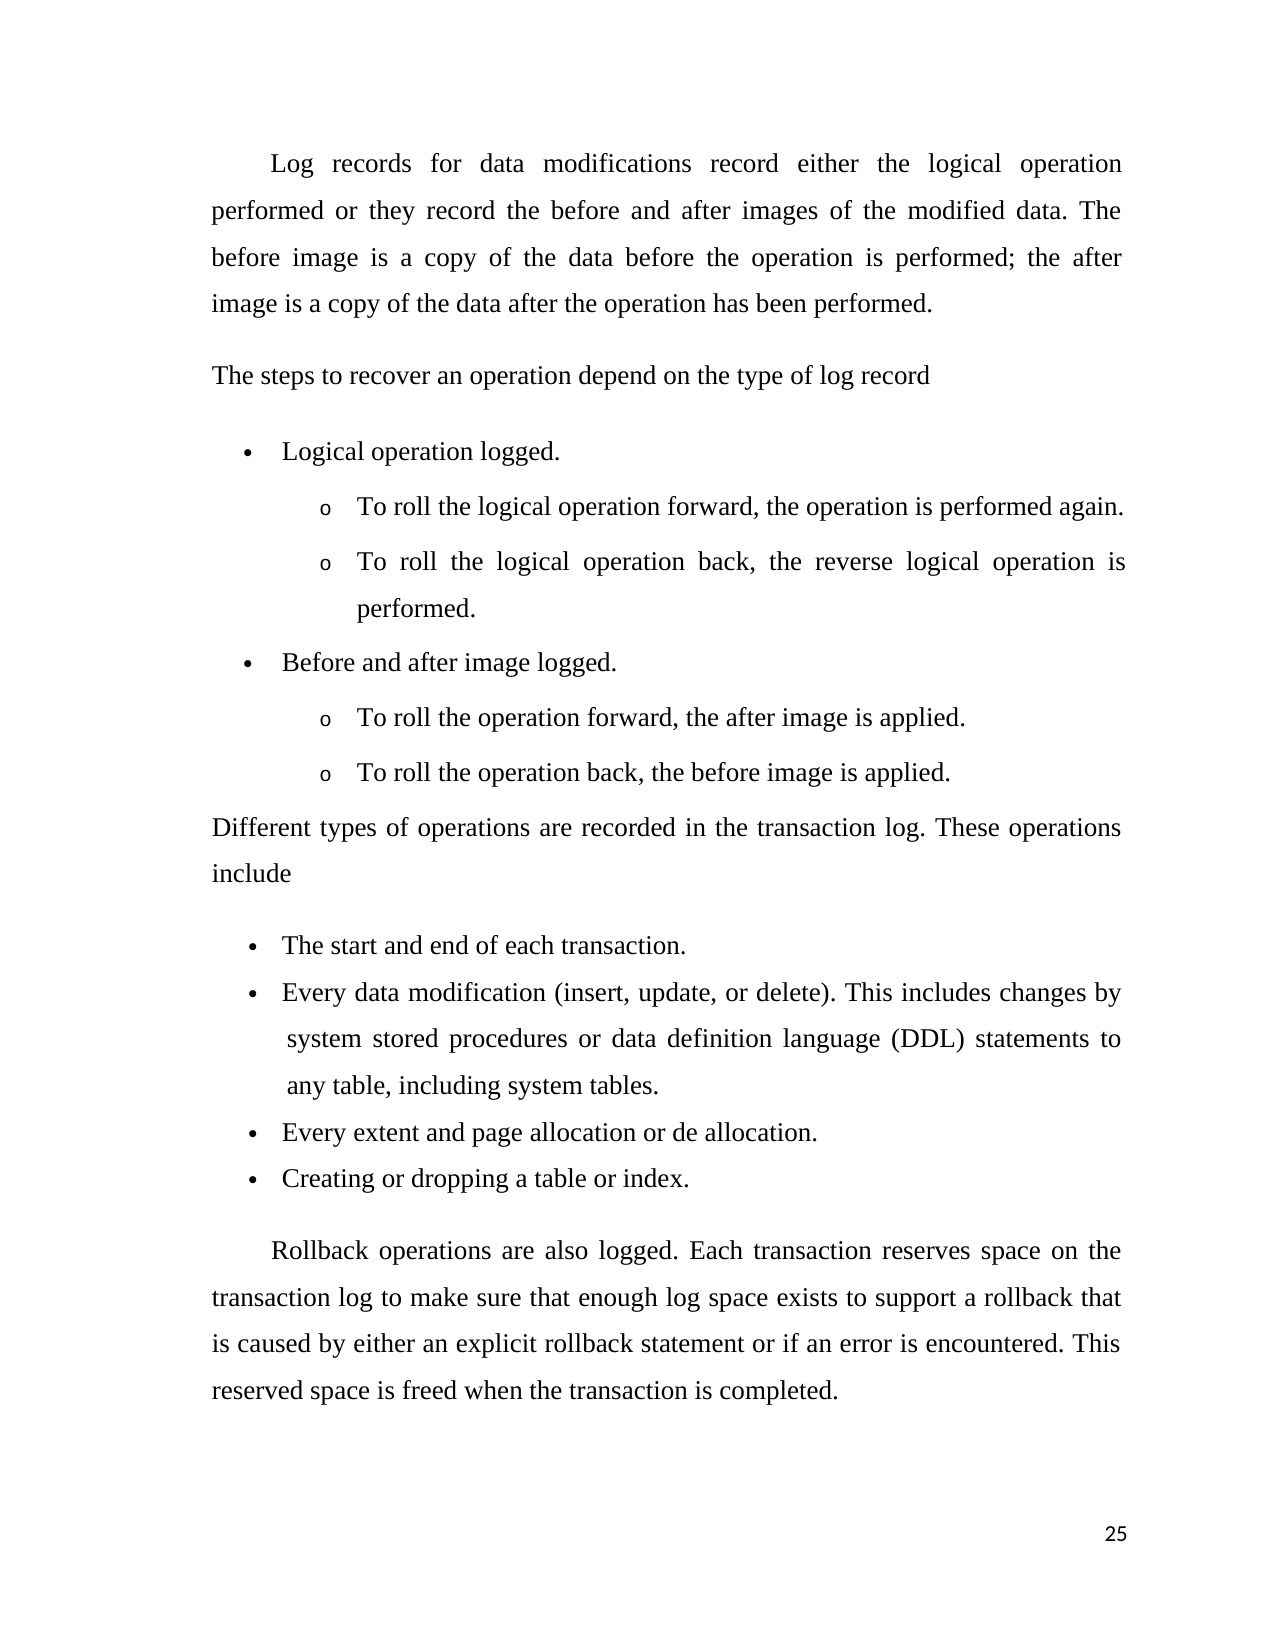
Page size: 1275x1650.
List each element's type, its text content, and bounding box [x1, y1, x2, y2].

list To roll the operation forward, the after image is applied. [319, 701, 1127, 732]
text The steps to recover an operation depend on the type of log record [212, 359, 1122, 390]
text Different types of operations are recorded in the transaction log. These operations include [212, 811, 1122, 889]
list To roll the operation back, the before image is applied. [319, 756, 1127, 787]
list Every data modification (insert, update, or delete). This includes changes by system stored procedures or data definition language (DDL) statements to any table, including system tables. [249, 976, 1122, 1100]
text Log records for data modifications record either the logical operation performed or they record the before and after images of the modified data. The before image is a copy of the data before the operation is performed; the after image is a copy of the data after the operation has been performed. [211, 148, 1123, 319]
list To roll the logical operation back, the reverse logical operation is performed. [319, 545, 1127, 623]
list The start and end of each transaction. [249, 929, 1122, 960]
list Logical operation logged. [244, 435, 1127, 466]
text Rollback operations are also logged. Each transaction reserves space on the transaction log to make sure that enough log space exists to support a rollback that is caused by either an explicit rollback statement or if an error is encountered. This reserved space is freed when the transaction is completed. [212, 1234, 1122, 1405]
list Before and after image logged. [244, 646, 1127, 677]
list Every extent and page allocation or de allocation. [249, 1116, 1122, 1147]
list Creating or dropping a table or index. [249, 1163, 1122, 1194]
list To roll the logical operation forward, the operation is performed again. [319, 489, 1127, 521]
